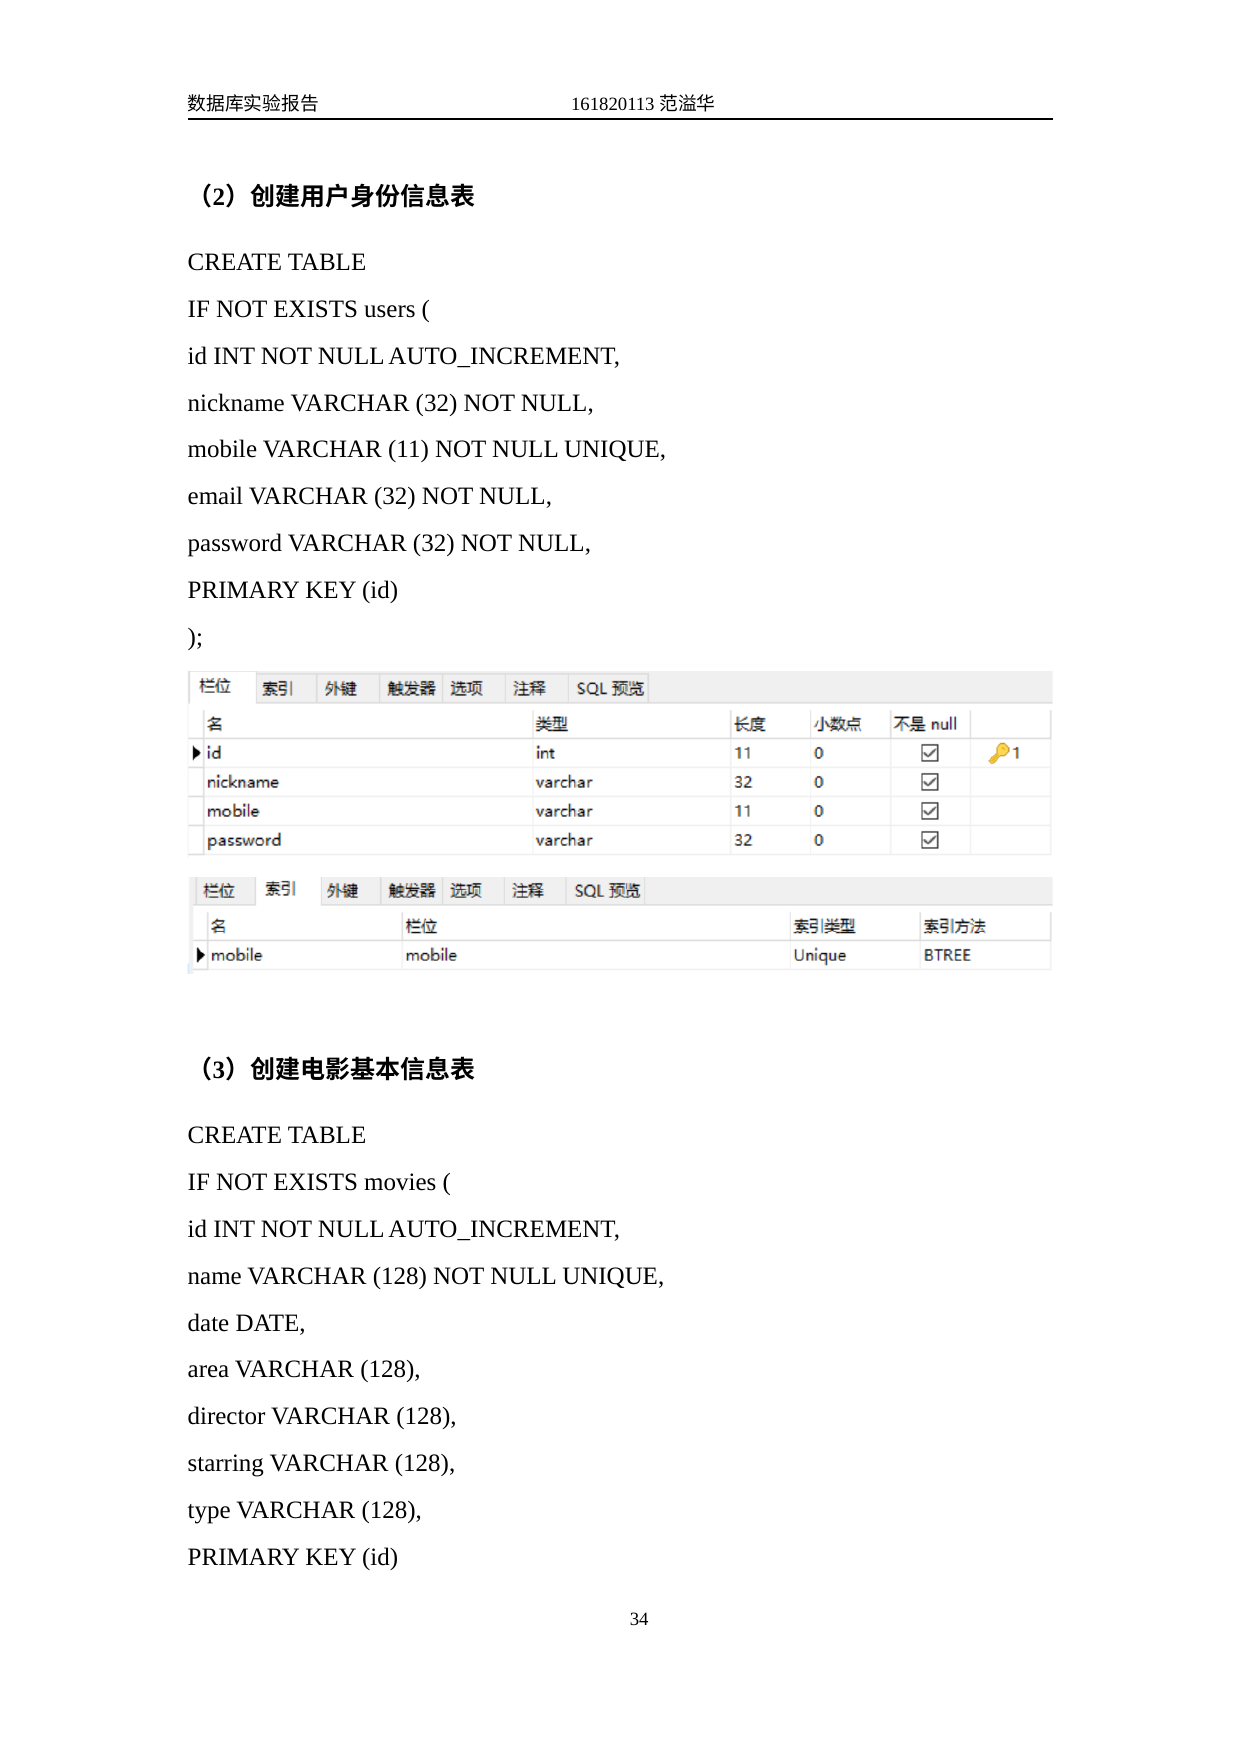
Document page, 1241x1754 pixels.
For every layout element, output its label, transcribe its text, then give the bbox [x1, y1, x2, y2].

text starring VARCHAR (128), [187, 1446, 1053, 1479]
text id INT NOT NULL AUTO_INCREMENT, [187, 1212, 1053, 1244]
text name VARCHAR (128) NOT NULL UNIQUE, [187, 1259, 1053, 1291]
text （2）创建用户身份信息表 [187, 162, 1053, 227]
text director VARCHAR (128), [187, 1399, 1053, 1432]
text PRIMARY KEY (id) [187, 573, 1053, 606]
text （3）创建电影基本信息表 [187, 1035, 1053, 1100]
text CREATE TABLE [187, 245, 1053, 278]
text mobile VARCHAR (11) NOT NULL UNIQUE, [187, 433, 1053, 465]
text PRIMARY KEY (id) [187, 1540, 1053, 1573]
text date DATE, [187, 1306, 1053, 1338]
text nickname VARCHAR (32) NOT NULL, [187, 386, 1053, 418]
text password VARCHAR (32) NOT NULL, [187, 526, 1053, 559]
picture [187, 671, 1053, 858]
text IF NOT EXISTS movies ( [187, 1165, 1053, 1198]
text area VARCHAR (128), [187, 1353, 1053, 1385]
text CREATE TABLE [187, 1118, 1053, 1151]
picture [187, 877, 1053, 974]
text ); [187, 620, 1053, 653]
text email VARCHAR (32) NOT NULL, [187, 479, 1053, 512]
text id INT NOT NULL AUTO_INCREMENT, [187, 339, 1053, 371]
text IF NOT EXISTS users ( [187, 292, 1053, 324]
text type VARCHAR (128), [187, 1493, 1053, 1526]
